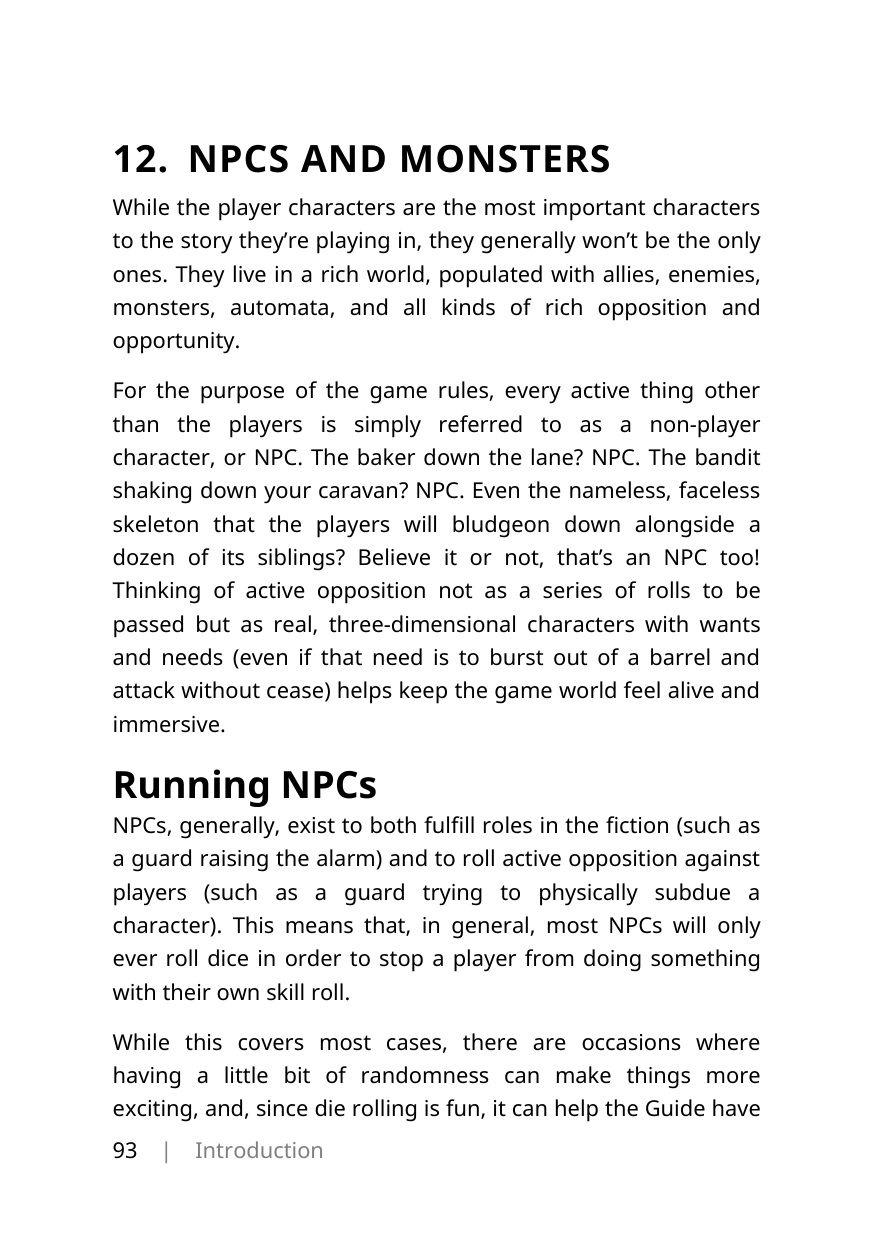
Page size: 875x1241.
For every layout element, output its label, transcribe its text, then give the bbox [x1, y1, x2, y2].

text For the purpose of the game rules, every active thing other than the players is simply referred to as a non-player character, or NPC. The baker down the lane? NPC. The bandit shaking down your caravan? NPC. Even the nameless, faceless skeleton that the players will bludgeon down alongside a dozen of its siblings? Believe it or not, that’s an NPC too! Thinking of active opposition not as a series of rolls to be passed but as real, three-dimensional characters with wants and needs (even if that need is to burst out of a barrel and attack without cease) helps keep the game world feel alive and immersive. [112, 375, 762, 738]
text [112, 1026, 762, 1123]
subtitle NPCs and monsters [112, 133, 762, 184]
text While the player characters are the most important characters to the story they’re playing in, they generally won’t be the only ones. They live in a rich world, populated with allies, enemies, monsters, automata, and all kinds of rich opposition and opportunity. [112, 192, 762, 355]
subtitle Running NPCs [112, 759, 762, 810]
text NPCs, generally, exist to both fulfill roles in the fiction (such as a guard raising the alarm) and to roll active opposition against players (such as a guard trying to physically subdue a character). This means that, in general, most NPCs will only ever roll dice in order to stop a player from doing something with their own skill roll. [112, 810, 762, 1006]
